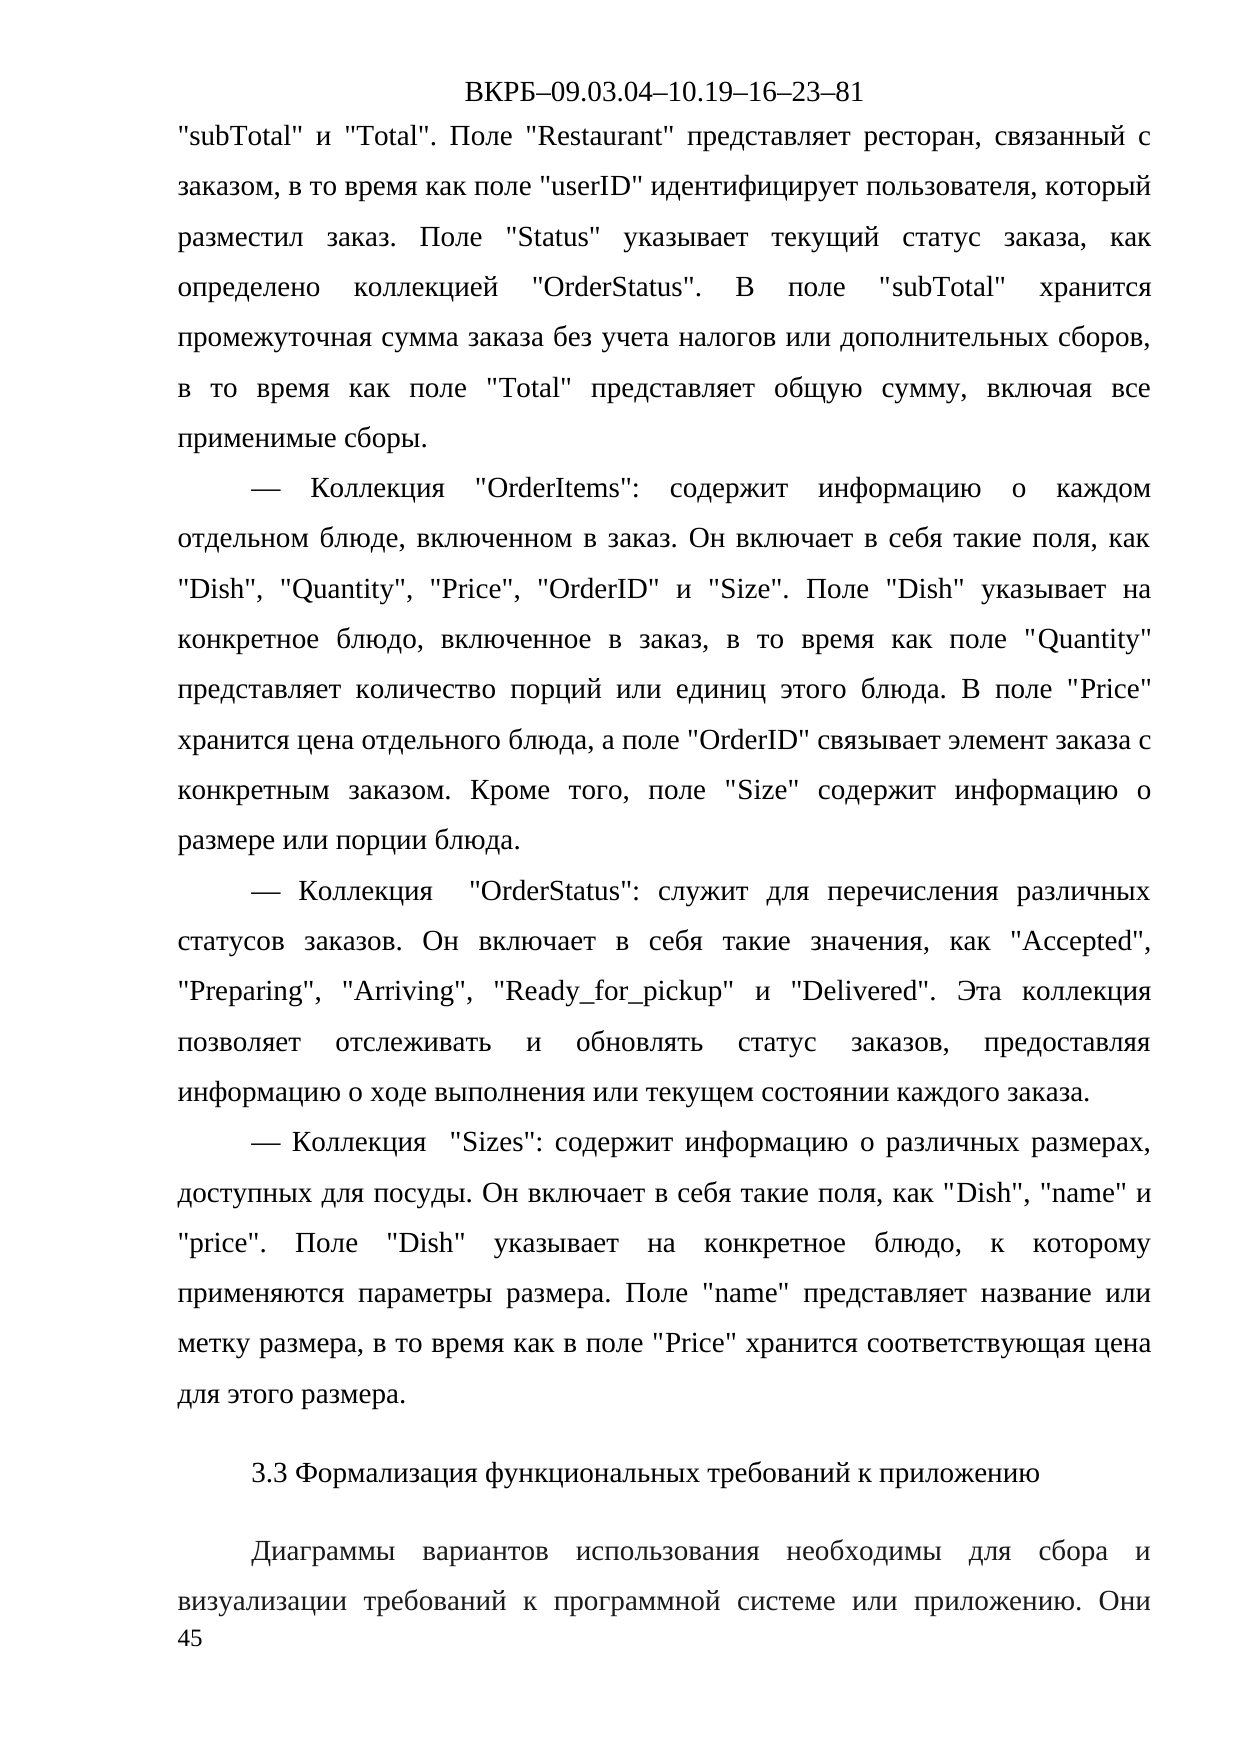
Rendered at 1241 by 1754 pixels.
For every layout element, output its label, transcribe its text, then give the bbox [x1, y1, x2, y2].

text — Коллекция "OrderStatus": служит для перечисления различных статусов заказов. Он включает в себя такие значения, как "Accepted", "Preparing", "Arriving", "Ready_for_pickup" и "Delivered". Эта коллекция позволяет отслеживать и обновлять статус заказов, предоставляя информацию о ходе выполнения или текущем состоянии каждого заказа. [177, 873, 1152, 1108]
text — Коллекция "OrderItems": содержит информацию о каждом отдельном блюде, включенном в заказ. Он включает в себя такие поля, как "Dish", "Quantity", "Price", "OrderID" и "Size". Поле "Dish" указывает на конкретное блюдо, включенное в заказ, в то время как поле "Quantity" представляет количество порций или единиц этого блюда. В поле "Price" хранится цена отдельного блюда, а поле "OrderID" связывает элемент заказа с конкретным заказом. Кроме того, поле "Size" содержит информацию о размере или порции блюда. [177, 470, 1152, 856]
subtitle 3.3 Формализация функциональных требований к приложению [177, 1455, 1152, 1488]
text — Коллекция "Sizes": содержит информацию о различных размерах, доступных для посуды. Он включает в себя такие поля, как "Dish", "name" и "price". Поле "Dish" указывает на конкретное блюдо, к которому применяются параметры размера. Поле "name" представляет название или метку размера, в то время как в поле "Price" хранится соответствующая цена для этого размера. [177, 1124, 1152, 1409]
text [177, 1533, 1152, 1617]
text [177, 118, 1152, 453]
